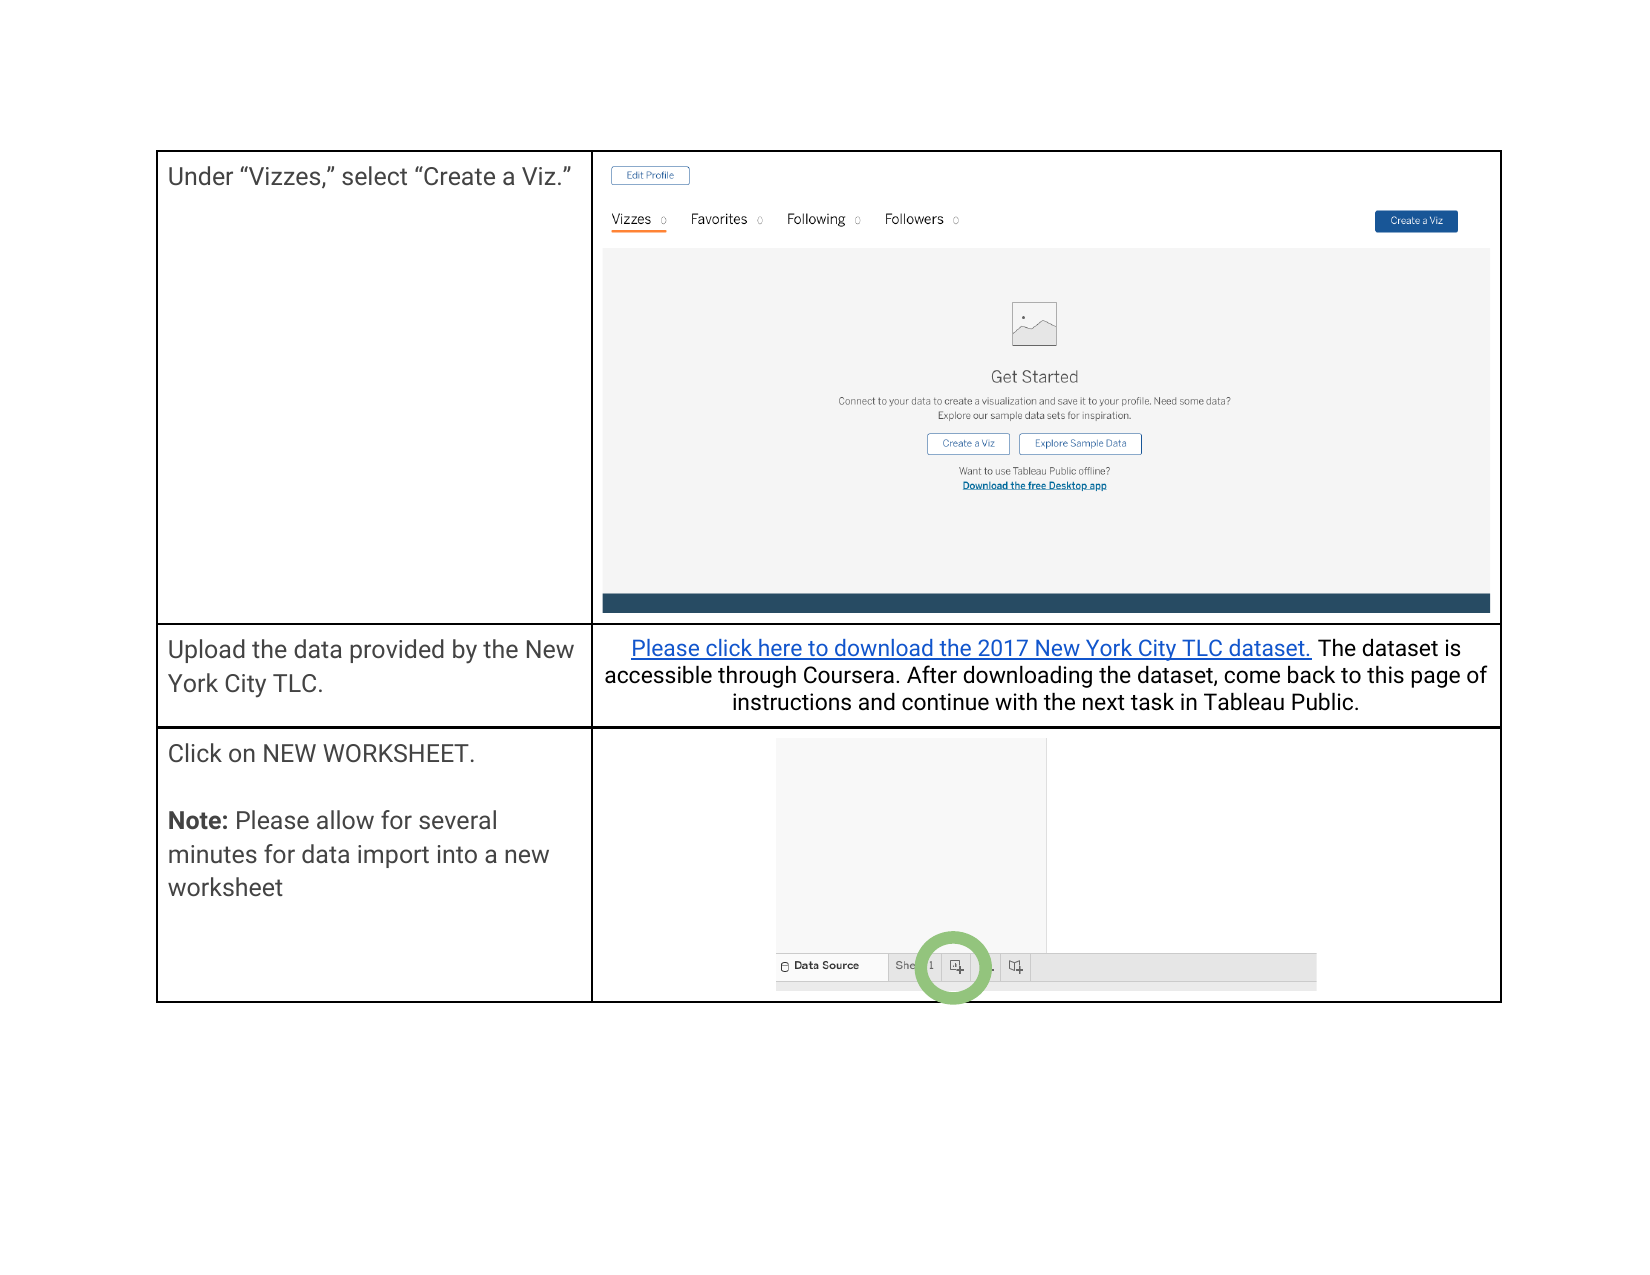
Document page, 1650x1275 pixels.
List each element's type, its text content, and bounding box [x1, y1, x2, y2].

table_cell Click on NEW WORKSHEET. Note: Please allow for several minutes for data import into a new worksheet [158, 729, 591, 1001]
table_cell [593, 729, 1500, 1001]
table_cell Upload the data provided by the New York City TLC. [158, 625, 591, 726]
picture [928, 944, 979, 991]
picture [602, 162, 1491, 613]
table_cell Under “Vizzes,” select “Create a Viz.” [158, 152, 591, 623]
picture [776, 738, 1317, 991]
table_cell Please click here to download the 2017 New York City TLC dataset. The dataset is accessible through Coursera. After downloading the dataset, come back to this page of instructions and continue with the next task in Tableau Public. [593, 625, 1500, 726]
table_cell [593, 152, 1500, 623]
